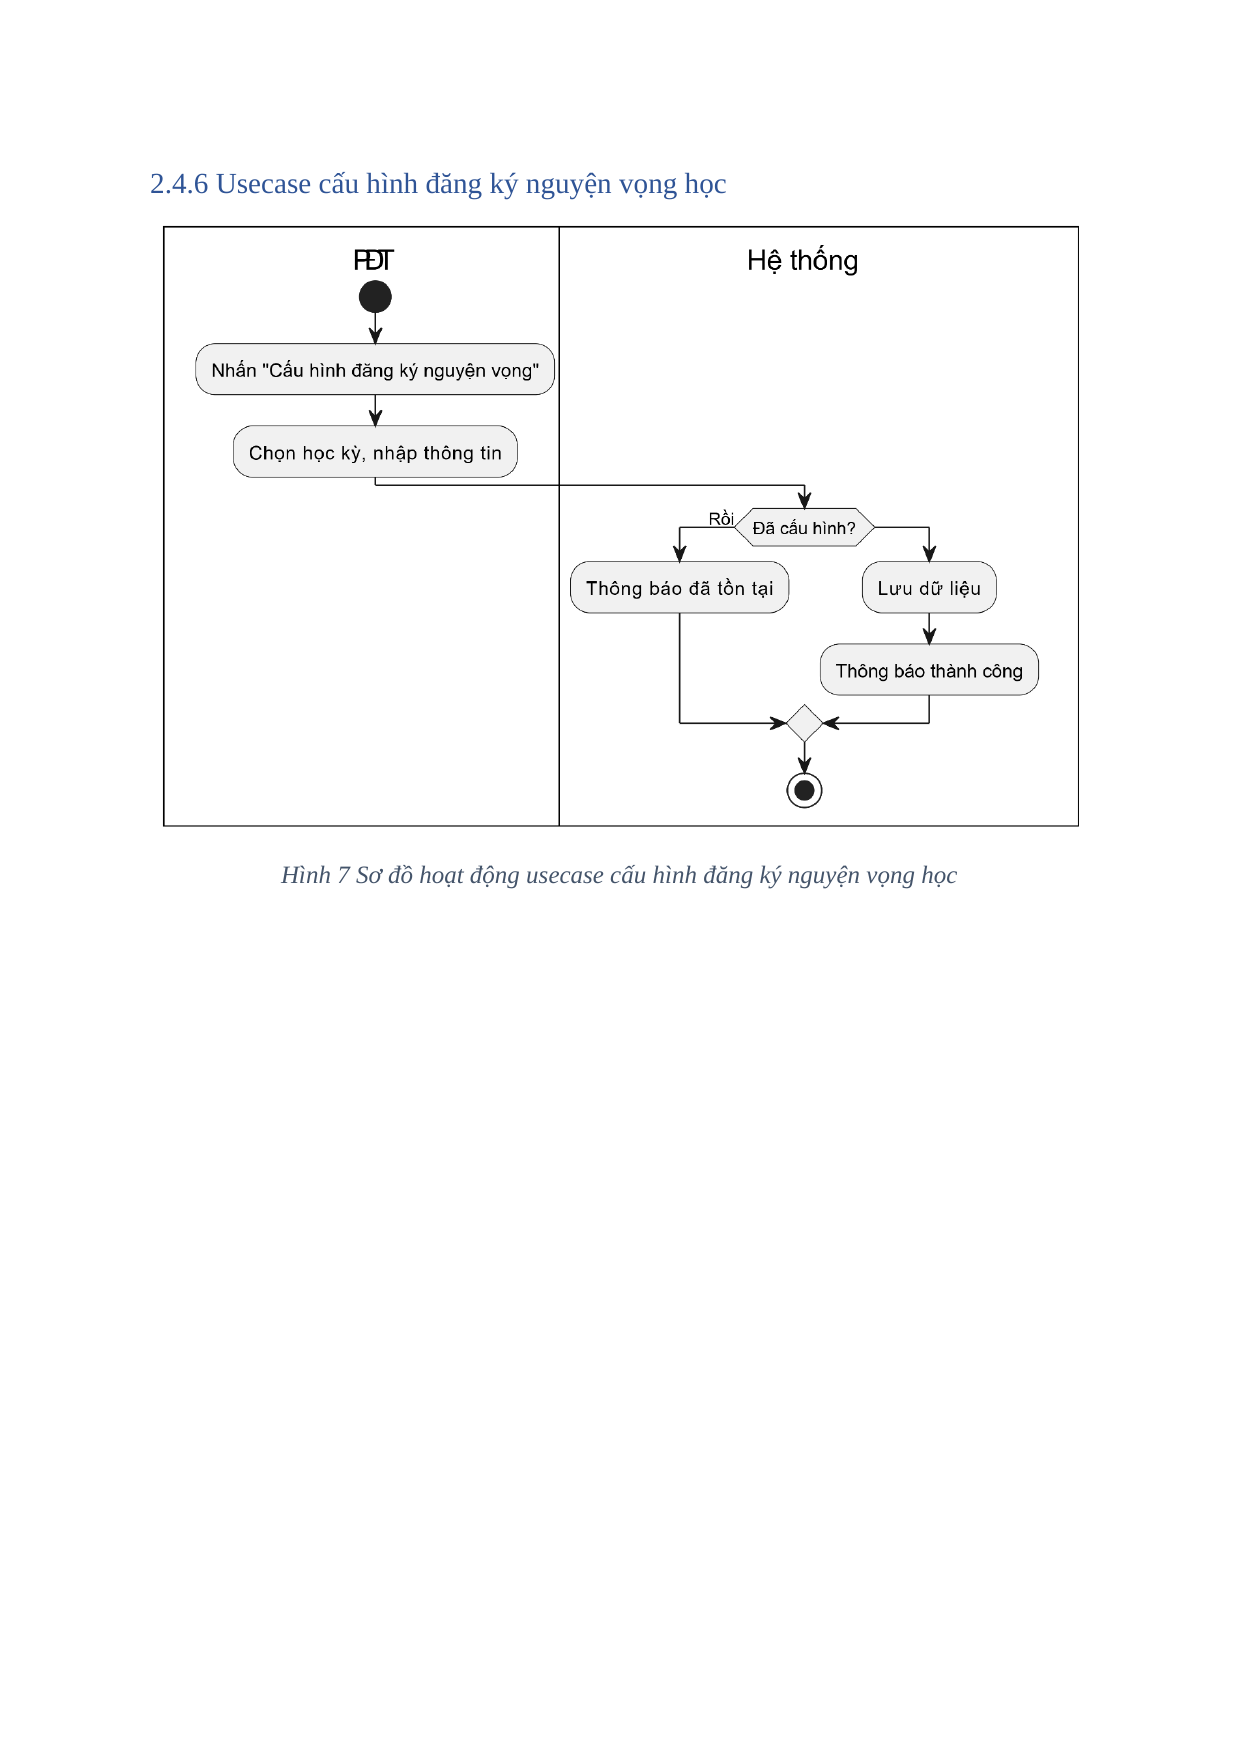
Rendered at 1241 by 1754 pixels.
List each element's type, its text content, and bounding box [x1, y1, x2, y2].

text Hình 7 Sơ đồ hoạt động usecase cấu hình đăng ký nguyện vọng học [150, 860, 1090, 889]
picture [150, 213, 1091, 839]
subtitle 2.4.6 Usecase cấu hình đăng ký nguyện vọng học [150, 167, 1090, 200]
